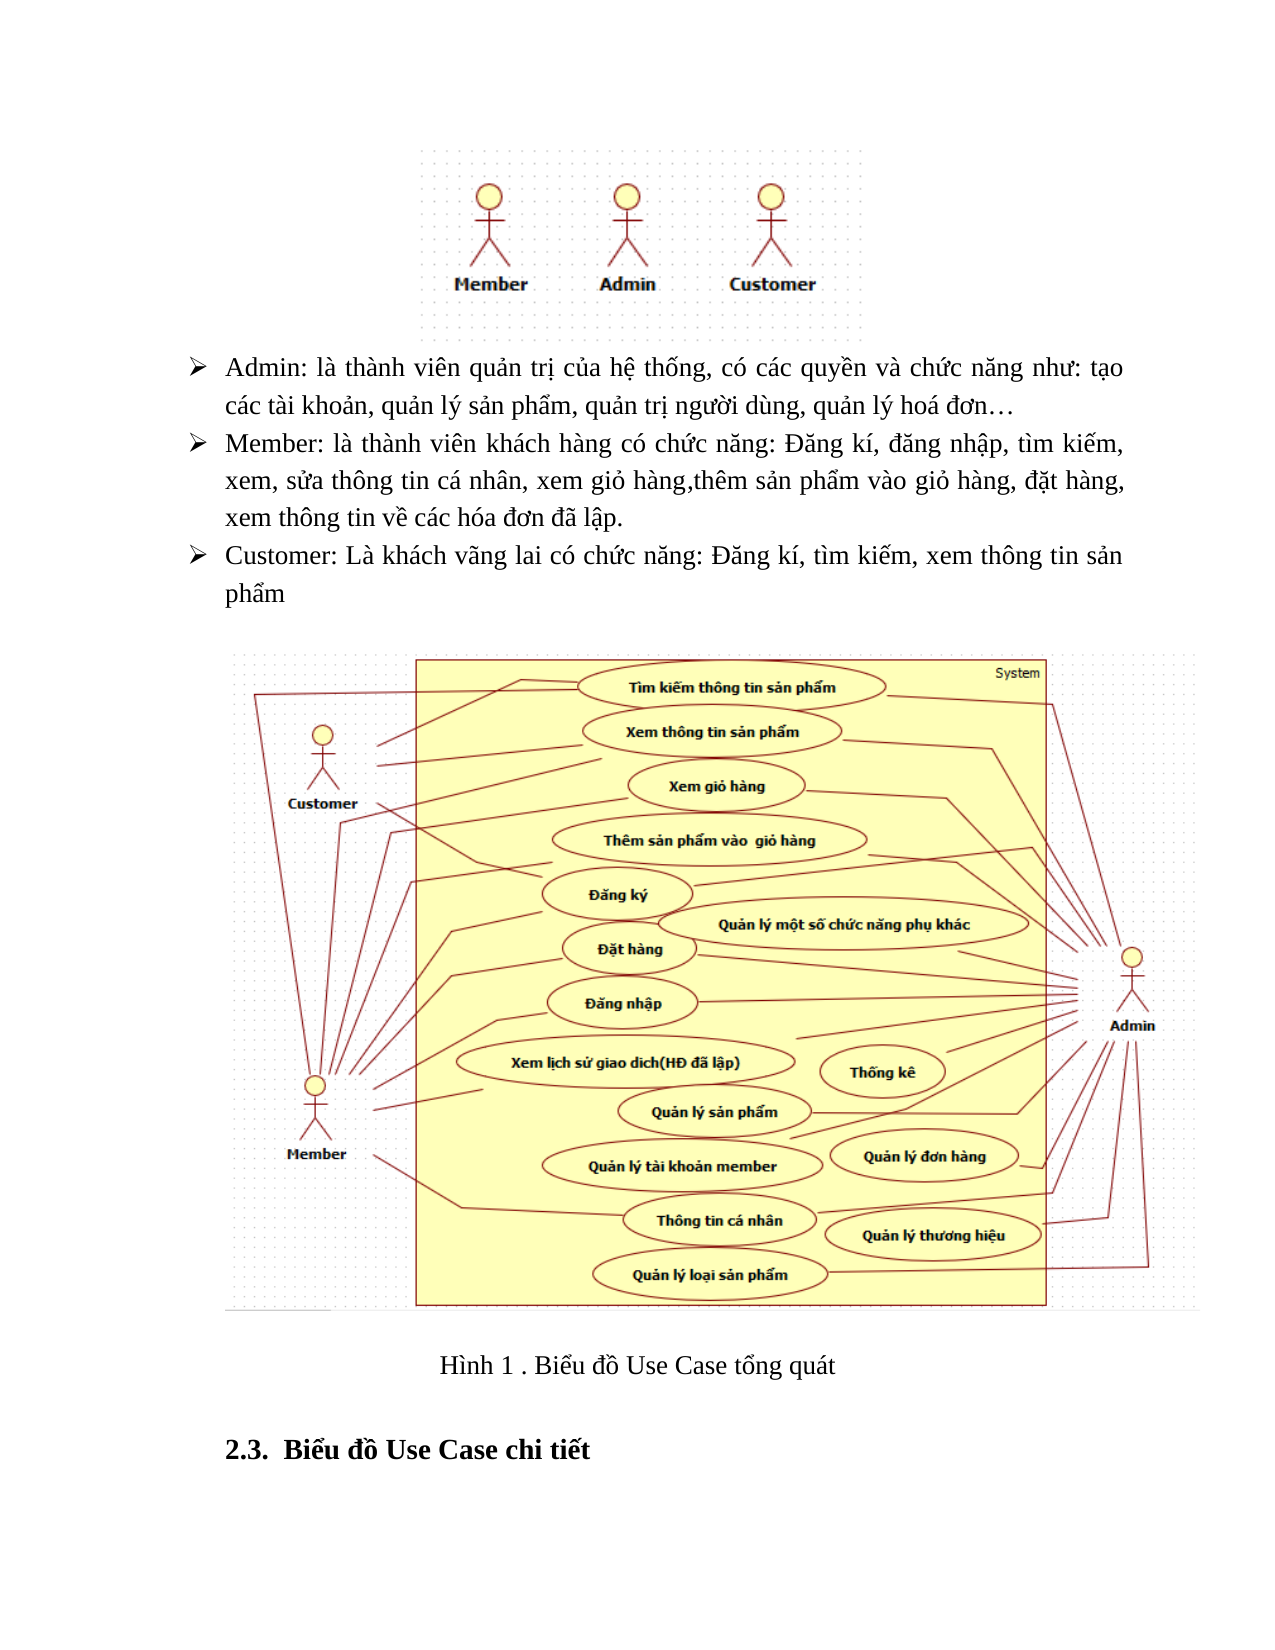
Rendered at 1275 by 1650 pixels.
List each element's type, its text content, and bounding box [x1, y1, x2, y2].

picture [225, 652, 1200, 1311]
list Member: là thành viên khách hàng có chức năng: Đăng kí, đăng nhập, tìm kiếm, xem, sửa thông tin cá nhân, xem giỏ hàng,thêm sản phẩm vào giỏ hàng, đặt hàng, xem thông tin về các hóa đơn đã lập. [187, 427, 1125, 533]
list Customer: Là khách vãng lai có chức năng: Đăng kí, tìm kiếm, xem thông tin sản phẩm [187, 539, 1125, 608]
picture [412, 150, 863, 346]
list Admin: là thành viên quản trị của hệ thống, có các quyền và chức năng như: tạo các tài khoản, quản lý sản phẩm, quản trị người dùng, quản lý hoá đơn… [187, 351, 1125, 420]
text 2.3. Biểu đồ Use Case chi tiết [150, 1432, 1125, 1466]
text Hình 1 . Biểu đồ Use Case tổng quát [150, 1349, 1125, 1380]
